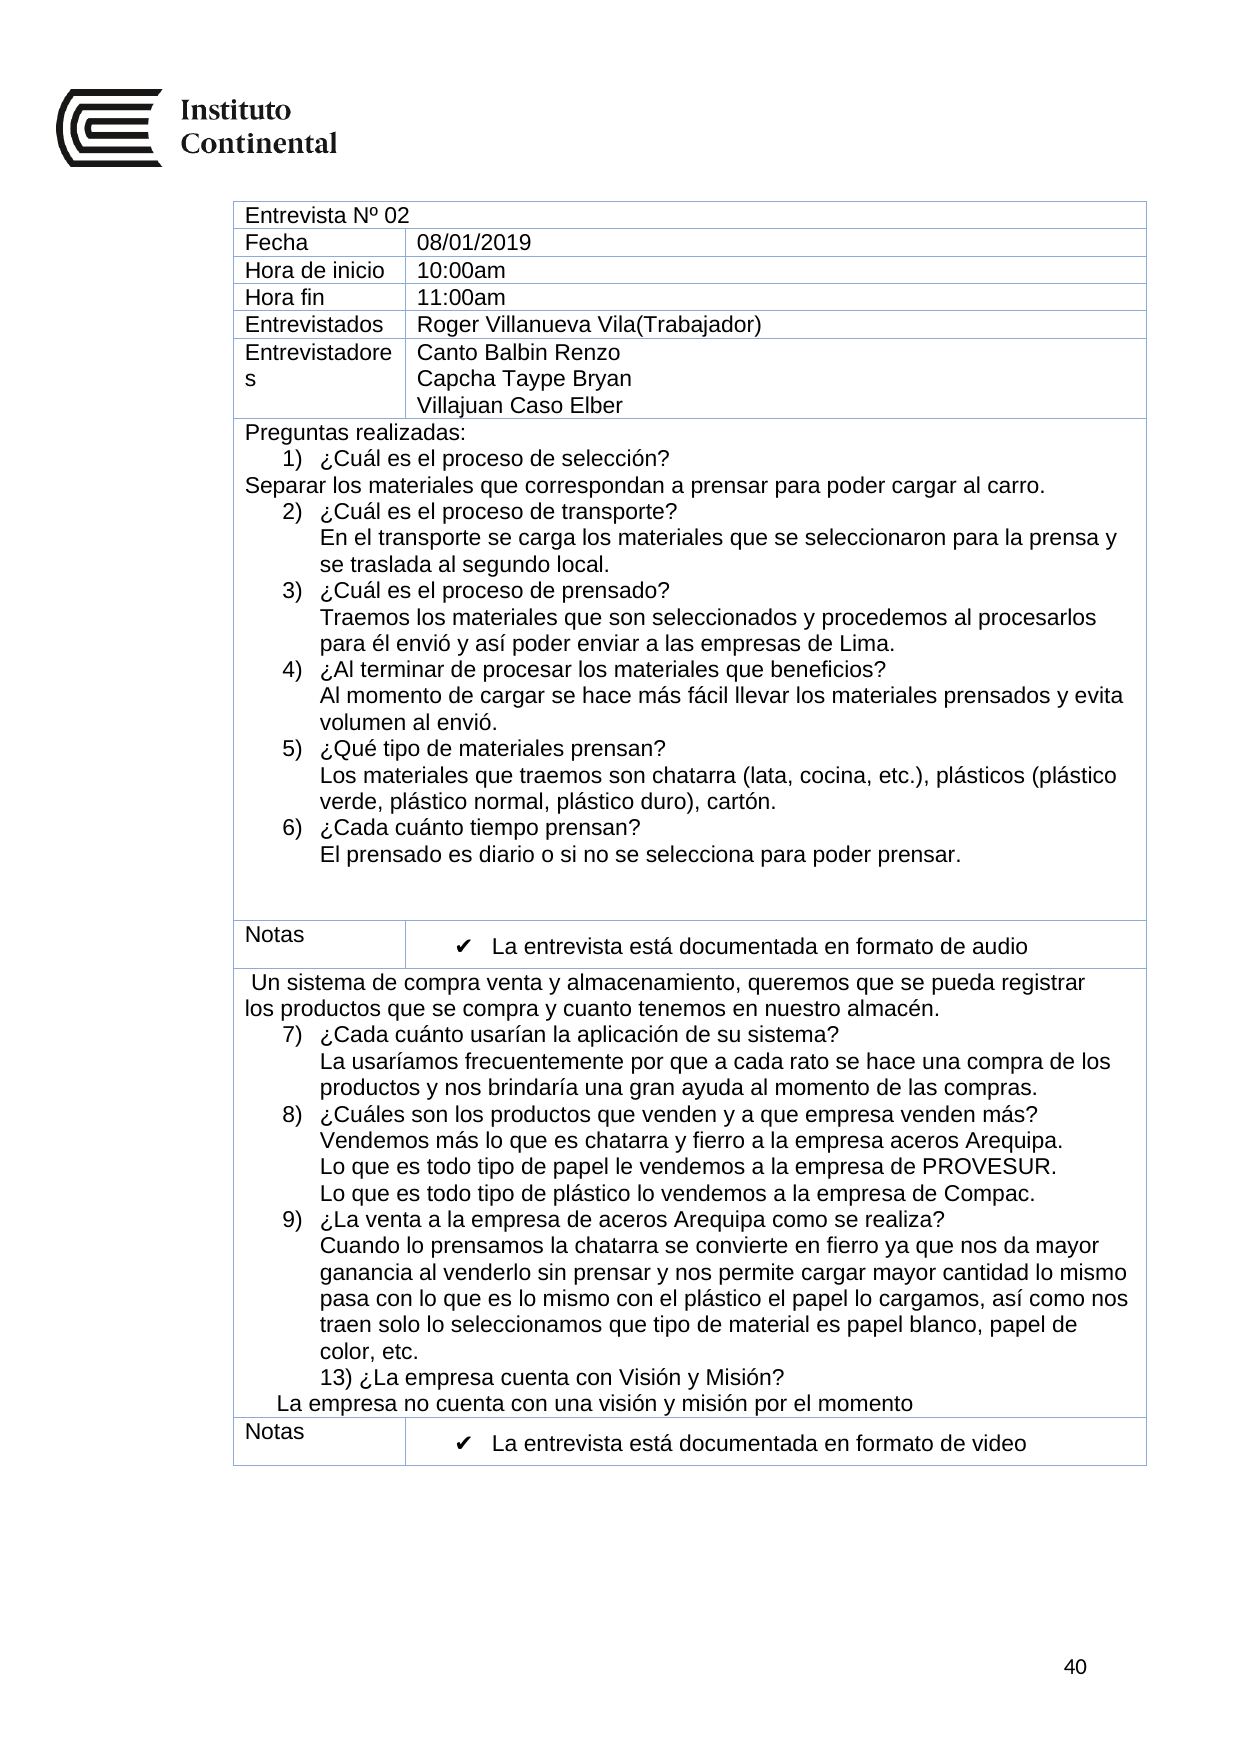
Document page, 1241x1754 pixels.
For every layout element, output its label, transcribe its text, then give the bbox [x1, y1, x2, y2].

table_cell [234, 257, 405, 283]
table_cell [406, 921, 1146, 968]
picture [56, 89, 337, 167]
table_cell Notas [234, 1418, 405, 1465]
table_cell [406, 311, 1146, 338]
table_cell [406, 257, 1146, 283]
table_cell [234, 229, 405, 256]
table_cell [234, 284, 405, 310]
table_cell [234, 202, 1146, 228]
table_cell Preguntas realizadas: ¿Cuál es el RUC de la empresa? 20600038371 ¿Cuantas áreas de trabajo hay? Nuestras mercaderías lo clasifícanos por áreas o por nombres de acuerdo a lo que Entienden los empleados área de fierro, área de PVC, área de botella, área de papel. Área de acopio, área de selección, área de prensado, envió. ¿Cuántas sedes tiene? Dos sedes. ¿Cómo es el proceso? Acopio de todos los productos de reciclaje, papel, fierros. En la empresa cargan, Separan por clases luego para poder venderlo. ¿Cuáles son los problemas de la empresa? Productos mezclados. No contamos con las ventas diarias. El inventario es al cálculo para las ventas. No cuentan con un inventario. ¿Qué se quiere que tenga la aplicación para su empresa? Un sistema de compra venta y almacenamiento, queremos que se pueda registrar los productos que se compra y cuanto tenemos en nuestro almacén. ¿Cada cuánto usarían la aplicación de su sistema? La usaríamos frecuentemente por que a cada rato se hace una compra de los productos y nos brindaría una gran ayuda al momento de las compras. ¿Cuáles son los productos que venden y a que empresa venden más? Vendemos más lo que es chatarra y fierro a la empresa aceros Arequipa. Lo que es todo tipo de papel le vendemos a la empresa de PROVESUR. Lo que es todo tipo de plástico lo vendemos a la empresa de Compac. ¿La venta a la empresa de aceros Arequipa como se realiza? Cuando lo prensamos la chatarra se convierte en fierro ya que nos da mayor ganancia al venderlo sin prensar y nos permite cargar mayor cantidad lo mismo pasa con lo que es lo mismo con el plástico el papel lo cargamos, así como nos traen solo lo seleccionamos que tipo de material es papel blanco, papel de color, etc. 13) ¿La empresa cuenta con Visión y Misión? La empresa no cuenta con una visión y misión por el momento [234, 419, 1146, 920]
table_cell Preguntas realizadas: ¿Cuál es el RUC de la empresa? 20600038371 ¿Cuantas áreas de trabajo hay? Nuestras mercaderías lo clasifícanos por áreas o por nombres de acuerdo a lo que Entienden los empleados área de fierro, área de PVC, área de botella, área de papel. Área de acopio, área de selección, área de prensado, envió. ¿Cuántas sedes tiene? Dos sedes. ¿Cómo es el proceso? Acopio de todos los productos de reciclaje, papel, fierros. En la empresa cargan, Separan por clases luego para poder venderlo. ¿Cuáles son los problemas de la empresa? Productos mezclados. No contamos con las ventas diarias. El inventario es al cálculo para las ventas. No cuentan con un inventario. ¿Qué se quiere que tenga la aplicación para su empresa? Un sistema de compra venta y almacenamiento, queremos que se pueda registrar los productos que se compra y cuanto tenemos en nuestro almacén. ¿Cada cuánto usarían la aplicación de su sistema? La usaríamos frecuentemente por que a cada rato se hace una compra de los productos y nos brindaría una gran ayuda al momento de las compras. ¿Cuáles son los productos que venden y a que empresa venden más? Vendemos más lo que es chatarra y fierro a la empresa aceros Arequipa. Lo que es todo tipo de papel le vendemos a la empresa de PROVESUR. Lo que es todo tipo de plástico lo vendemos a la empresa de Compac. ¿La venta a la empresa de aceros Arequipa como se realiza? Cuando lo prensamos la chatarra se convierte en fierro ya que nos da mayor ganancia al venderlo sin prensar y nos permite cargar mayor cantidad lo mismo pasa con lo que es lo mismo con el plástico el papel lo cargamos, así como nos traen solo lo seleccionamos que tipo de material es papel blanco, papel de color, etc. 13) ¿La empresa cuenta con Visión y Misión? La empresa no cuenta con una visión y misión por el momento [234, 969, 1146, 1417]
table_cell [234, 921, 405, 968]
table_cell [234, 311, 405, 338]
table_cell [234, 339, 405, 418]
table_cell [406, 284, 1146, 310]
table_cell La entrevista está documentada en formato de video [406, 1418, 1146, 1465]
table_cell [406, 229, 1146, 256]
